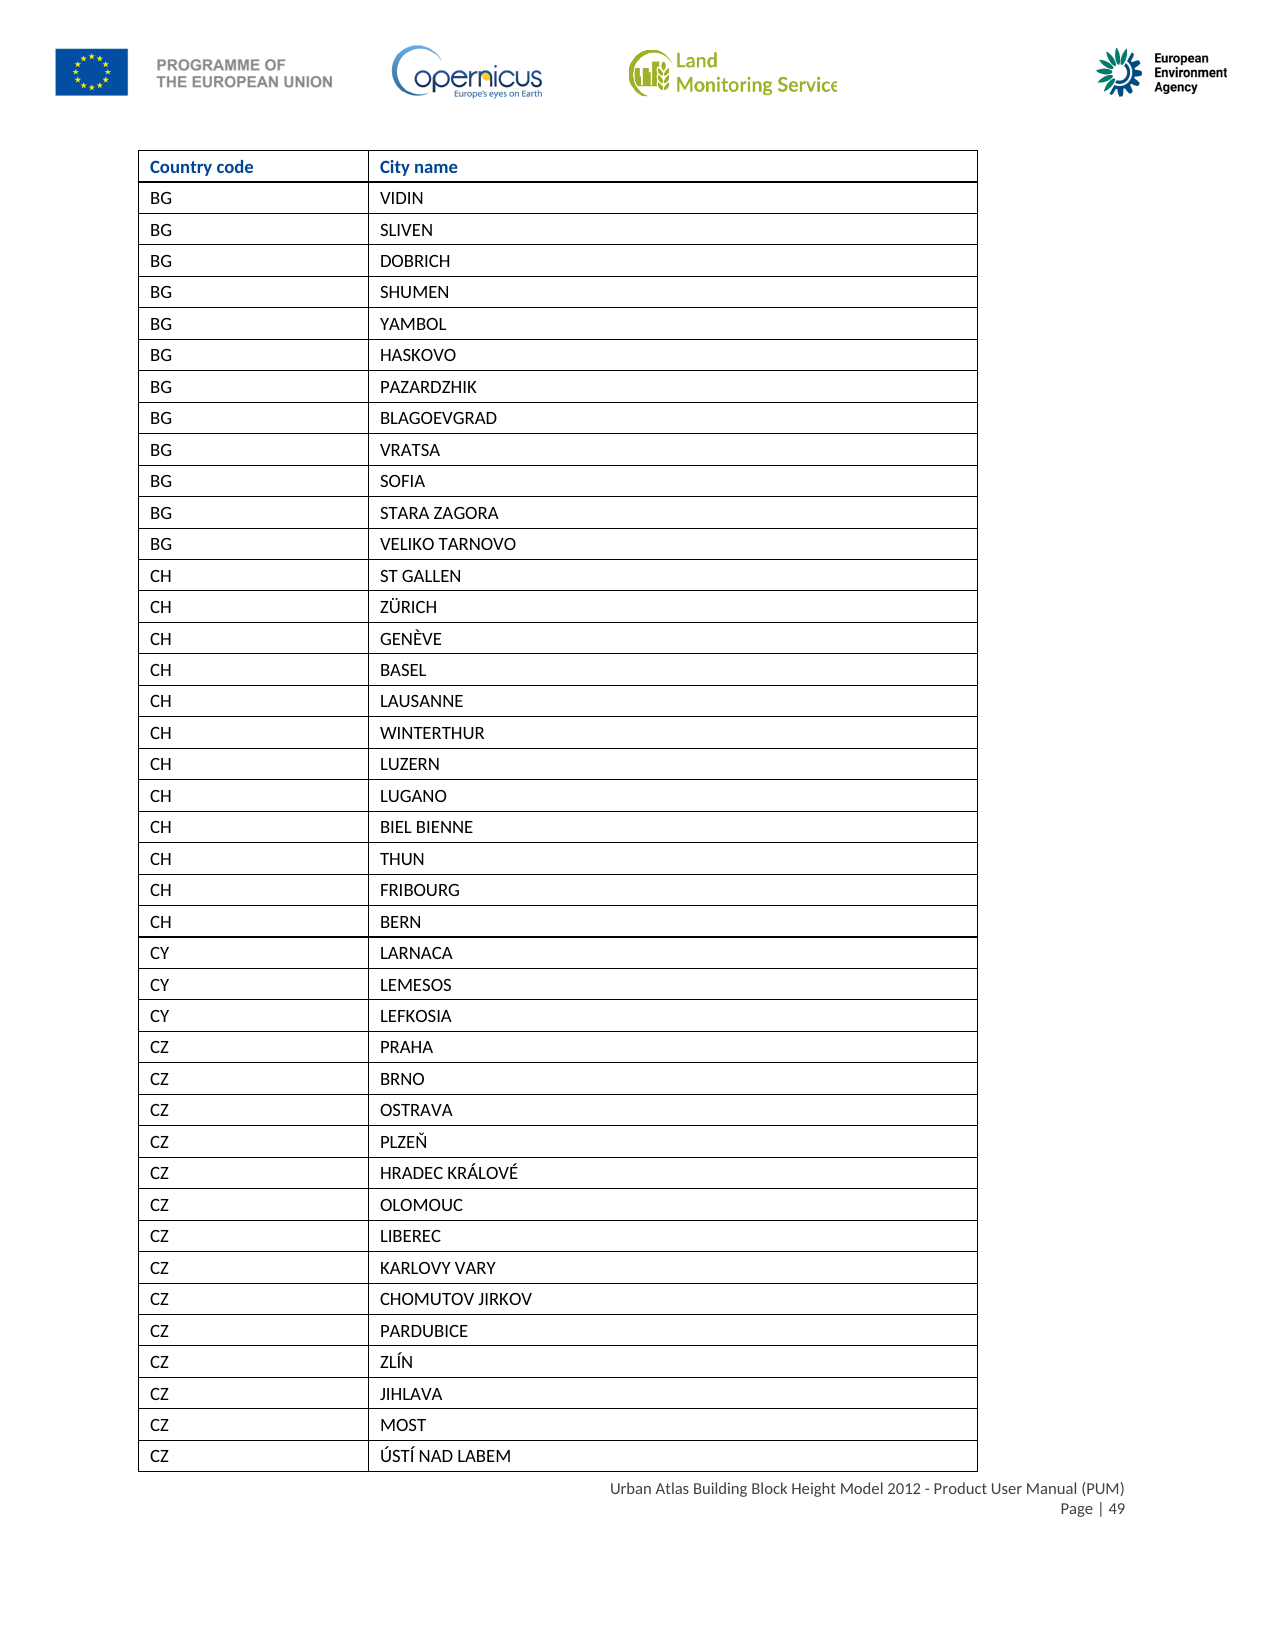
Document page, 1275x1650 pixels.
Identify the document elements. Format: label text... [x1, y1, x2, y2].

table_cell CH [139, 623, 368, 653]
table_cell CZ [139, 1284, 368, 1314]
table_cell OSTRAVA [369, 1095, 977, 1125]
table_cell VRATSA [369, 434, 977, 464]
table_cell CZ [139, 1315, 368, 1345]
table_cell CH [139, 812, 368, 842]
table_cell HASKOVO [369, 340, 977, 370]
table_cell BG [139, 277, 368, 307]
table_cell BLAGOEVGRAD [369, 403, 977, 433]
table_cell BIEL BIENNE [369, 812, 977, 842]
table_cell BASEL [369, 654, 977, 685]
table_cell CH [139, 686, 368, 716]
table_cell BG [139, 371, 368, 402]
table_cell CZ [139, 1441, 368, 1471]
table_cell PAZARDZHIK [369, 371, 977, 402]
table_cell CZ [139, 1126, 368, 1157]
table_cell BG [139, 214, 368, 244]
table_cell LAUSANNE [369, 686, 977, 716]
table_cell YAMBOL [369, 308, 977, 339]
table_cell JIHLAVA [369, 1378, 977, 1408]
table_cell ÚSTÍ NAD LABEM [369, 1441, 977, 1471]
table_cell CZ [139, 1252, 368, 1282]
table_cell BG [139, 466, 368, 496]
table_cell BG [139, 497, 368, 527]
table_cell DOBRICH [369, 245, 977, 276]
table_cell BRNO [369, 1063, 977, 1094]
table_cell PLZEŇ [369, 1126, 977, 1157]
table_cell CZ [139, 1346, 368, 1377]
table_cell CZ [139, 1221, 368, 1251]
table_cell LEMESOS [369, 969, 977, 999]
picture [29, 21, 351, 124]
table_cell CH [139, 654, 368, 685]
table_cell BG [139, 403, 368, 433]
picture [371, 15, 560, 130]
table_header Country code [139, 151, 368, 181]
table_cell THUN [369, 843, 977, 873]
table_cell FRIBOURG [369, 875, 977, 905]
table_cell VELIKO TARNOVO [369, 529, 977, 559]
table_cell BG [139, 340, 368, 370]
table_cell BERN [369, 906, 977, 936]
table_cell CY [139, 1000, 368, 1031]
table_cell OLOMOUC [369, 1189, 977, 1219]
table_cell SLIVEN [369, 214, 977, 244]
table_cell LARNACA [369, 938, 977, 968]
table_cell BG [139, 308, 368, 339]
table_cell CZ [139, 1032, 368, 1062]
table_cell SOFIA [369, 466, 977, 496]
table_cell PRAHA [369, 1032, 977, 1062]
table_cell BG [139, 529, 368, 559]
table_cell ZLÍN [369, 1346, 977, 1377]
table_cell CH [139, 906, 368, 936]
table_cell CH [139, 843, 368, 873]
table_cell CHOMUTOV JIRKOV [369, 1284, 977, 1314]
table_cell LUZERN [369, 749, 977, 779]
table_cell SHUMEN [369, 277, 977, 307]
table_cell WINTERTHUR [369, 717, 977, 748]
table_cell HRADEC KRÁLOVÉ [369, 1158, 977, 1188]
table_cell STARA ZAGORA [369, 497, 977, 527]
table_cell CY [139, 969, 368, 999]
table_cell ZÜRICH [369, 591, 977, 622]
table_cell CH [139, 717, 368, 748]
table_cell CZ [139, 1409, 368, 1440]
table_cell CZ [139, 1158, 368, 1188]
table_cell LIBEREC [369, 1221, 977, 1251]
picture [628, 50, 837, 97]
table_cell CH [139, 591, 368, 622]
table_cell CZ [139, 1063, 368, 1094]
table_cell LEFKOSIA [369, 1000, 977, 1031]
table_cell GENÈVE [369, 623, 977, 653]
table_cell CH [139, 560, 368, 590]
table_cell BG [139, 434, 368, 464]
picture [1094, 46, 1228, 97]
table_cell MOST [369, 1409, 977, 1440]
table_header City name [369, 151, 977, 181]
table_cell LUGANO [369, 780, 977, 811]
table_cell CY [139, 938, 368, 968]
table_cell BG [139, 245, 368, 276]
table_cell PARDUBICE [369, 1315, 977, 1345]
table_cell CZ [139, 1378, 368, 1408]
table_cell VIDIN [369, 183, 977, 213]
table_cell KARLOVY VARY [369, 1252, 977, 1282]
table_cell ST GALLEN [369, 560, 977, 590]
table_cell CH [139, 749, 368, 779]
table_cell BG [139, 183, 368, 213]
table_cell CZ [139, 1095, 368, 1125]
table_cell CH [139, 780, 368, 811]
table_cell CZ [139, 1189, 368, 1219]
table_cell CH [139, 875, 368, 905]
